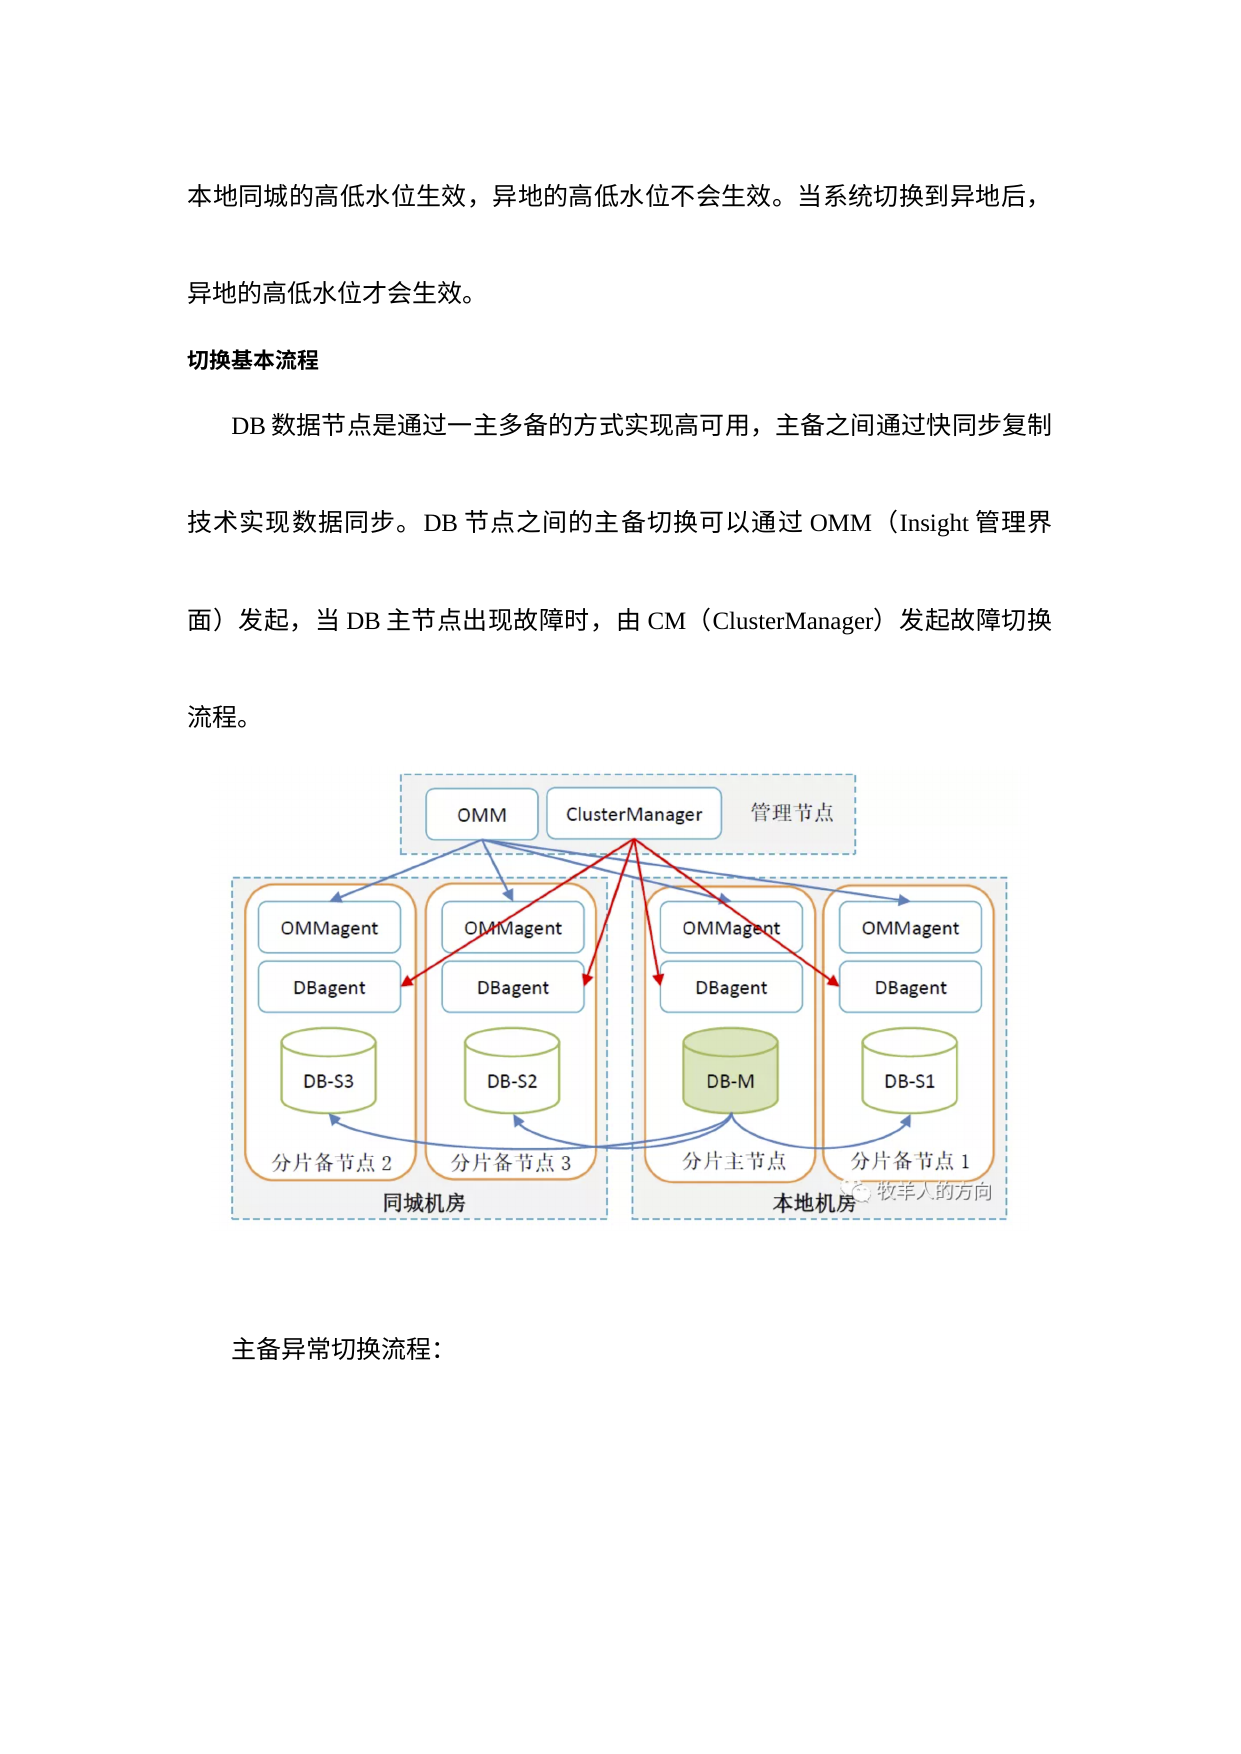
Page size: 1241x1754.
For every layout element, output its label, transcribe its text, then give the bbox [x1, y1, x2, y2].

picture [211, 766, 1029, 1231]
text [187, 162, 1053, 324]
subtitle 切换基本流程 [187, 343, 1053, 375]
text DB数据节点是通过一主多备的方式实现高可用，主备之间通过快同步复制技术实现数据同步。DB节点之间的主备切换可以通过OMM（Insight管理界面）发起，当DB主节点出现故障时，由CM（ClusterManager）发起故障切换流程。 [187, 391, 1053, 748]
text 主备异常切换流程： [187, 1315, 1053, 1380]
